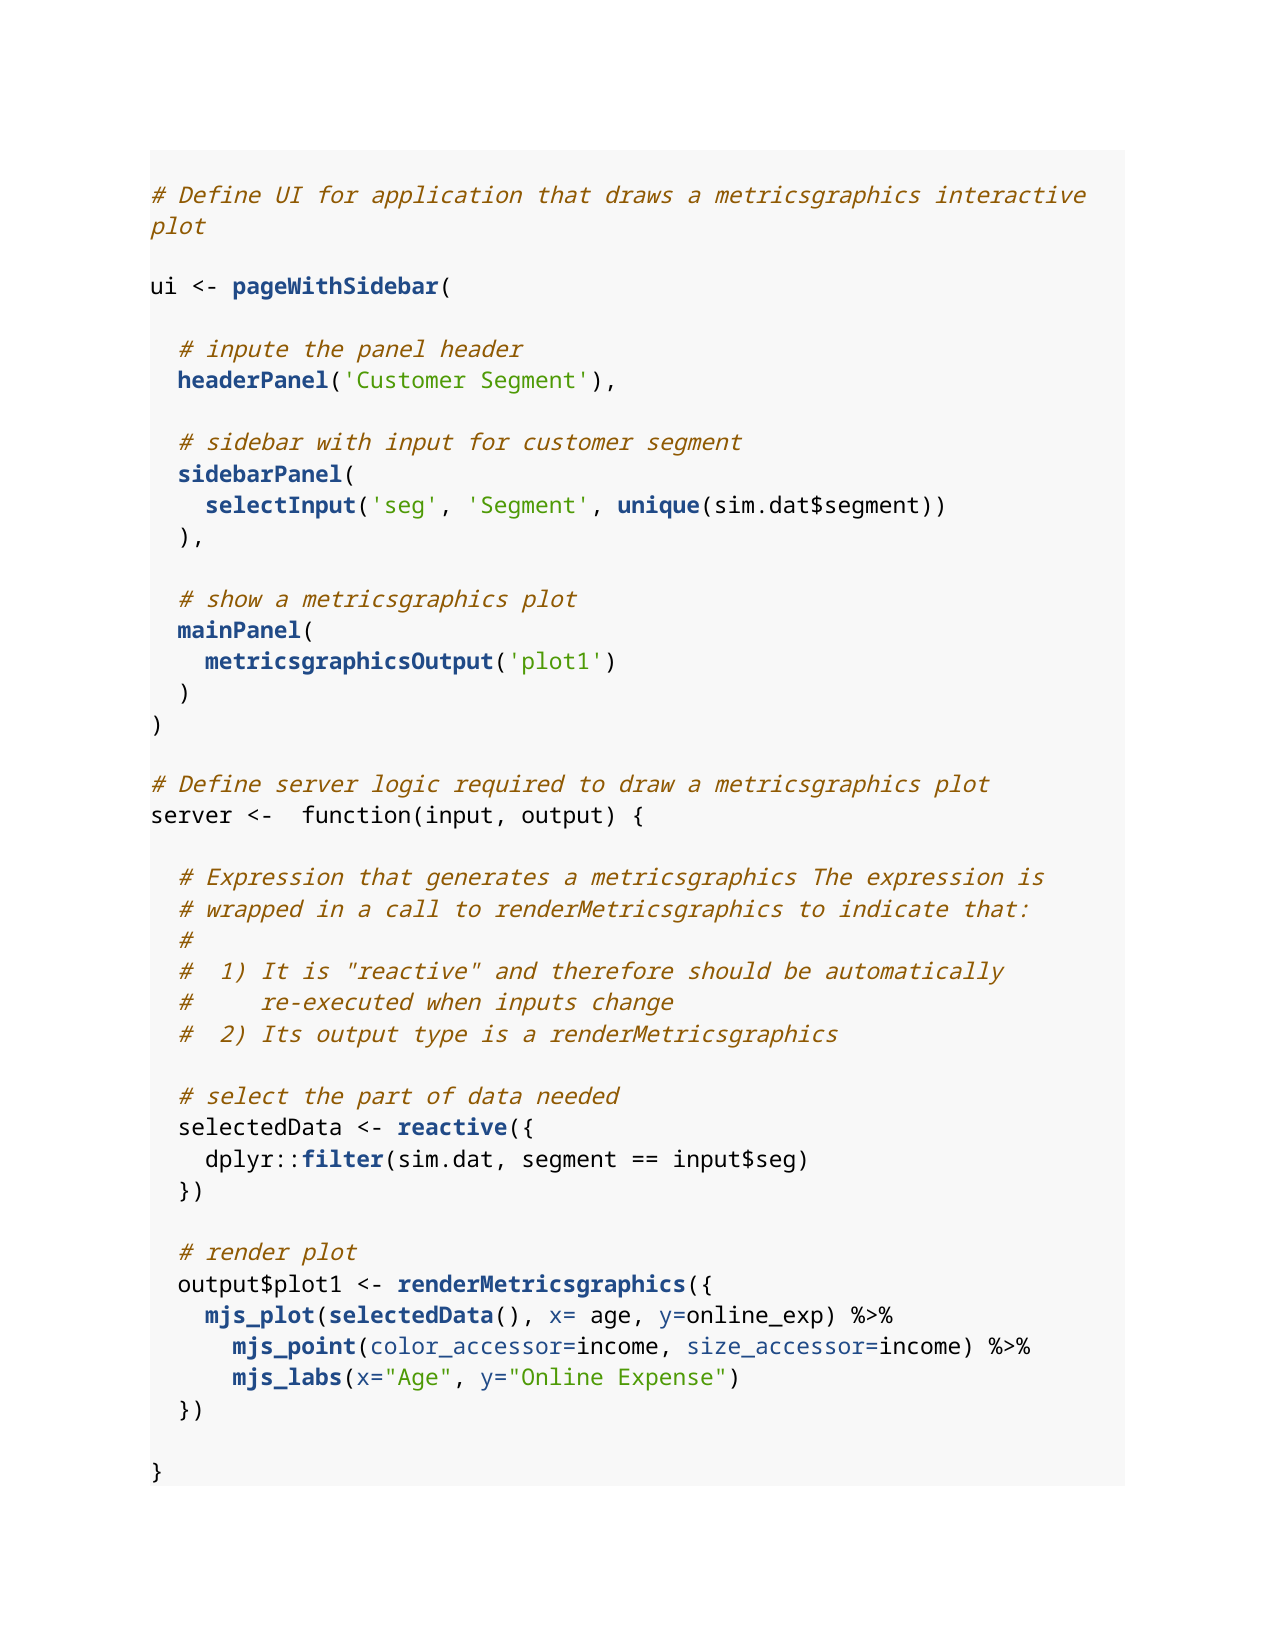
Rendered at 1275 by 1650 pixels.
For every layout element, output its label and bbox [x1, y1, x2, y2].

text [150, 150, 1125, 1486]
